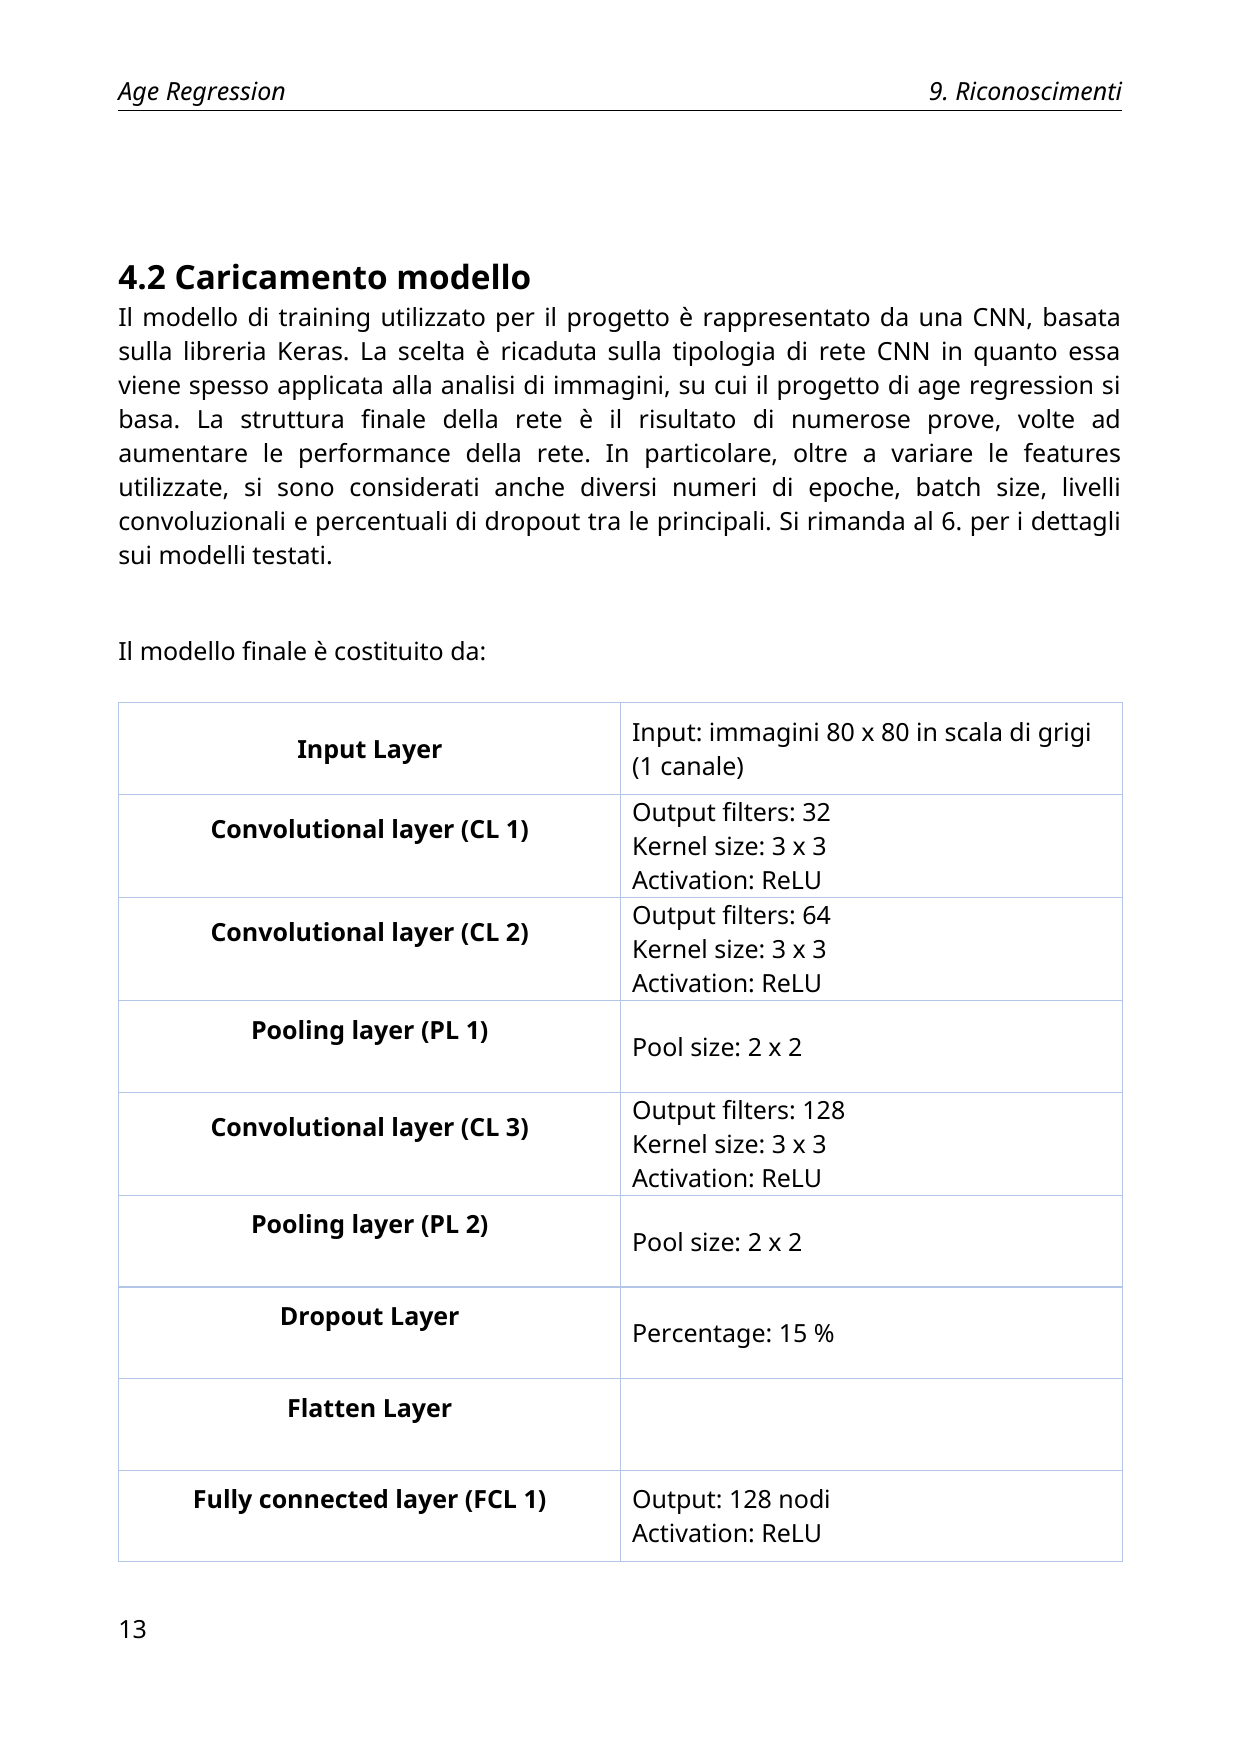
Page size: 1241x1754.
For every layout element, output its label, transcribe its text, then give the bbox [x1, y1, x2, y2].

table_cell Convolutional layer (CL 2) [119, 898, 620, 1000]
table_cell [621, 1379, 1122, 1469]
table_cell Fully connected layer (FCL 1) [119, 1471, 620, 1561]
text Il modello di training utilizzato per il progetto è rappresentato da una CNN, basata sulla libreria Keras. La scelta è ricaduta sulla tipologia di rete CNN in quanto essa viene spesso applicata alla analisi di immagini, su cui il progetto di age regression si basa. La struttura finale della rete è il risultato di numerose prove, volte ad aumentare le performance della rete. In particolare, oltre a variare le features utilizzate, si sono considerati anche diversi numeri di epoche, batch size, livelli convoluzionali e percentuali di dropout tra le principali. Si rimanda al 6. per i dettagli sui modelli testati. [118, 299, 1122, 572]
table_cell Convolutional layer (CL 3) [119, 1093, 620, 1195]
text Il modello finale è costituito da: [118, 634, 1122, 668]
table_cell Percentage: 15 % [621, 1288, 1122, 1378]
table_cell Convolutional layer (CL 1) [119, 795, 620, 897]
table_cell Output: 128 nodi Activation: ReLU [621, 1471, 1122, 1561]
table_cell Output filters: 32 Kernel size: 3 x 3 Activation: ReLU [621, 795, 1122, 897]
table_cell Output filters: 64 Kernel size: 3 x 3 Activation: ReLU [621, 898, 1122, 1000]
table_cell Pool size: 2 x 2 [621, 1001, 1122, 1092]
table_header Input Layer [119, 703, 620, 794]
table_header Input: immagini 80 x 80 in scala di grigi (1 canale) [621, 703, 1122, 794]
table_cell Pooling layer (PL 2) [119, 1196, 620, 1286]
table_cell Dropout Layer [119, 1288, 620, 1378]
table_cell Pool size: 2 x 2 [621, 1196, 1122, 1286]
table_cell Flatten Layer [119, 1379, 620, 1469]
table_cell Output filters: 128 Kernel size: 3 x 3 Activation: ReLU [621, 1093, 1122, 1195]
subtitle 4.2 Caricamento modello [118, 254, 1122, 299]
table_cell Pooling layer (PL 1) [119, 1001, 620, 1092]
